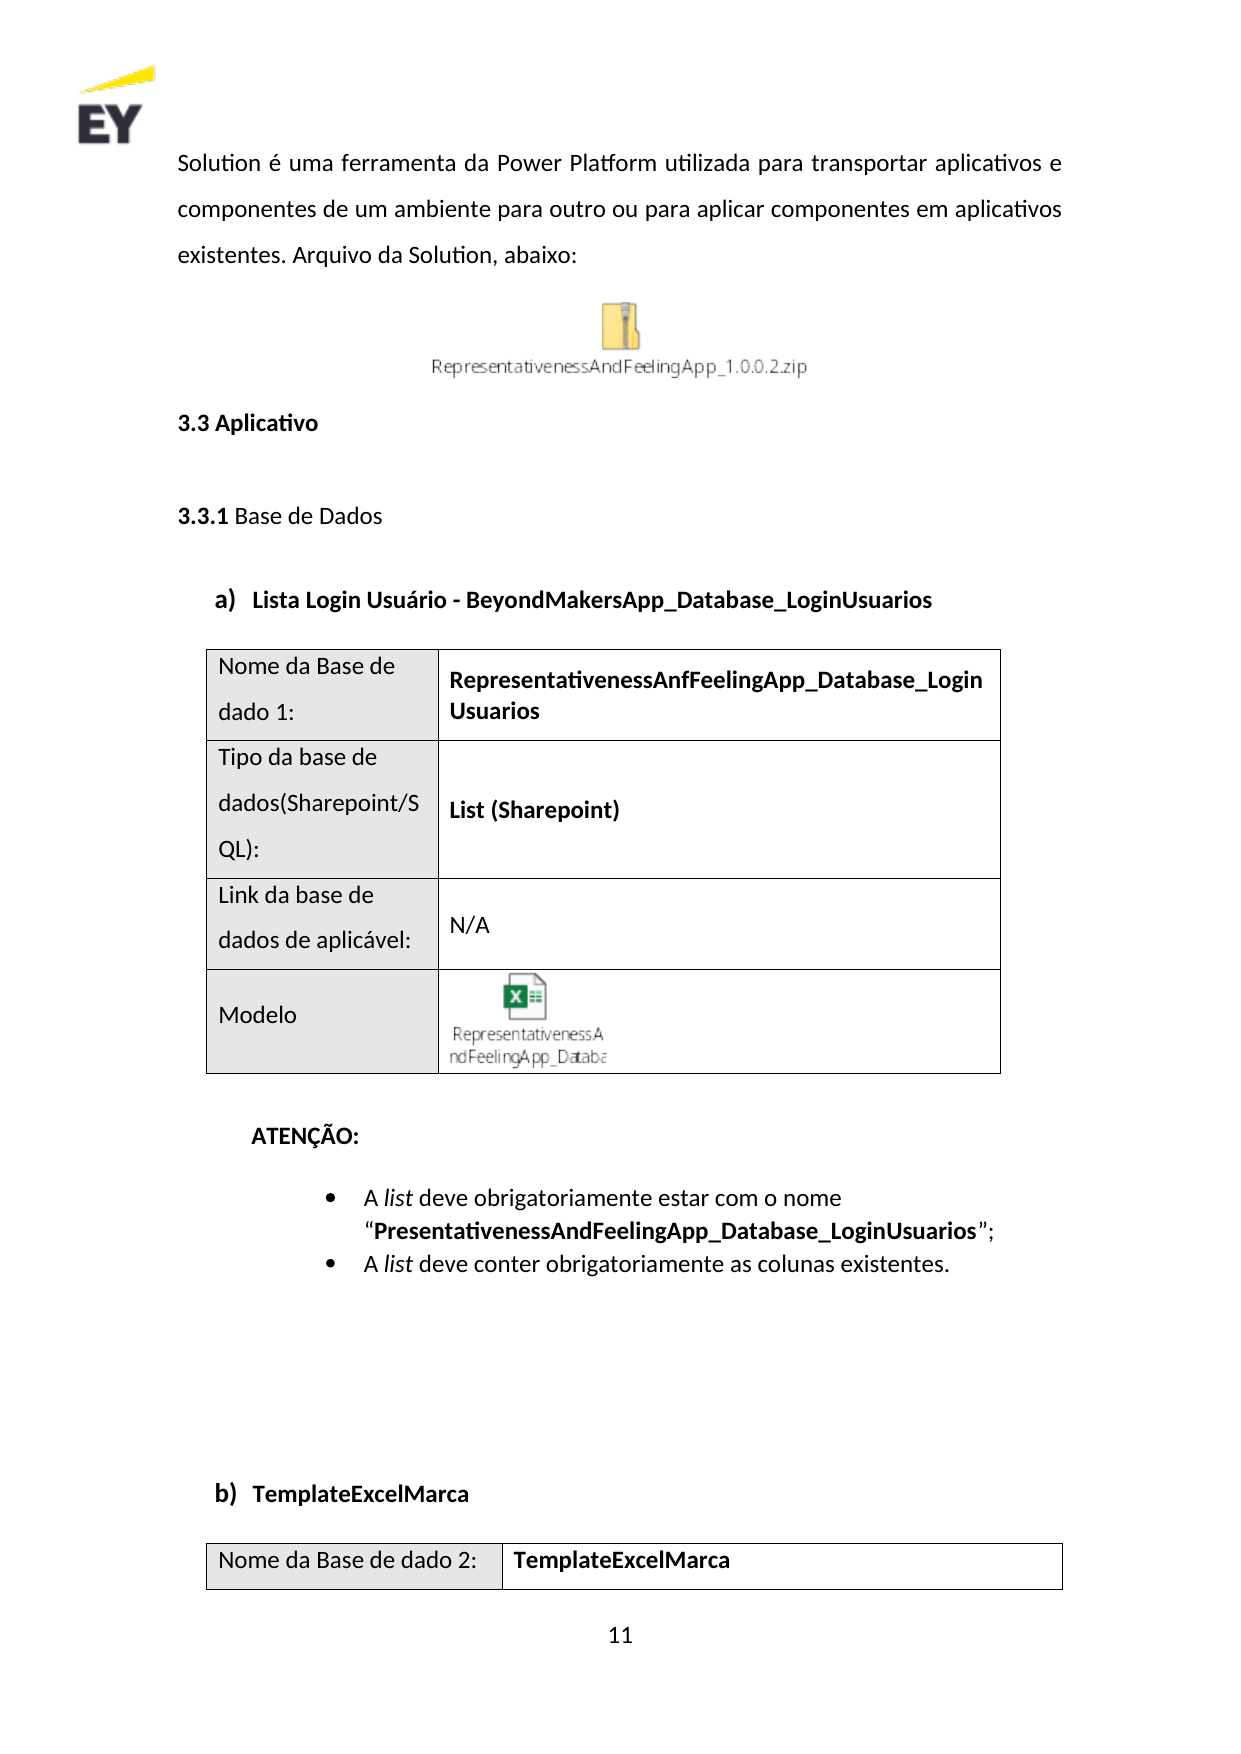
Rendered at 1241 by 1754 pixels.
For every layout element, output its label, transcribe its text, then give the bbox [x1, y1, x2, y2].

table_cell Link da base de dados de aplicável: [207, 879, 438, 969]
table_cell Modelo [207, 970, 438, 1073]
list A list deve conter obrigatoriamente as colunas existentes. [326, 1248, 1063, 1278]
list TemplateExcelMarca [214, 1477, 1063, 1510]
text 3.3.1 Base de Dados [177, 500, 1063, 531]
table_cell [439, 970, 1000, 1073]
table_cell List (Sharepoint) [439, 741, 1000, 878]
list Lista Login Usuário - BeyondMakersApp_Database_LoginUsuarios [214, 583, 1063, 616]
table_header TemplateExcelMarca [503, 1544, 1062, 1589]
text ATENÇÃO: [251, 1074, 1063, 1150]
table_header Nome da Base de dado 2: [207, 1544, 502, 1589]
table_header Nome da Base de dado 1: [207, 650, 438, 740]
table_cell N/A [439, 879, 1000, 969]
table_cell Tipo da base de dados(Sharepoint/SQL): [207, 741, 438, 878]
list A list deve obrigatoriamente estar com o nome “PresentativenessAndFeelingApp_Database_LoginUsuarios”; [326, 1182, 1063, 1246]
picture [74, 62, 159, 147]
table_header RepresentativenessAnfFeelingApp_Database_LoginUsuarios [439, 650, 1000, 740]
subtitle 3.3 Aplicativo [177, 407, 1063, 438]
text Solution é uma ferramenta da Power Platform utilizada para transportar aplicativos e componentes de um ambiente para outro ou para aplicar componentes em aplicativos existentes. Arquivo da Solution, abaixo: [177, 148, 1063, 269]
